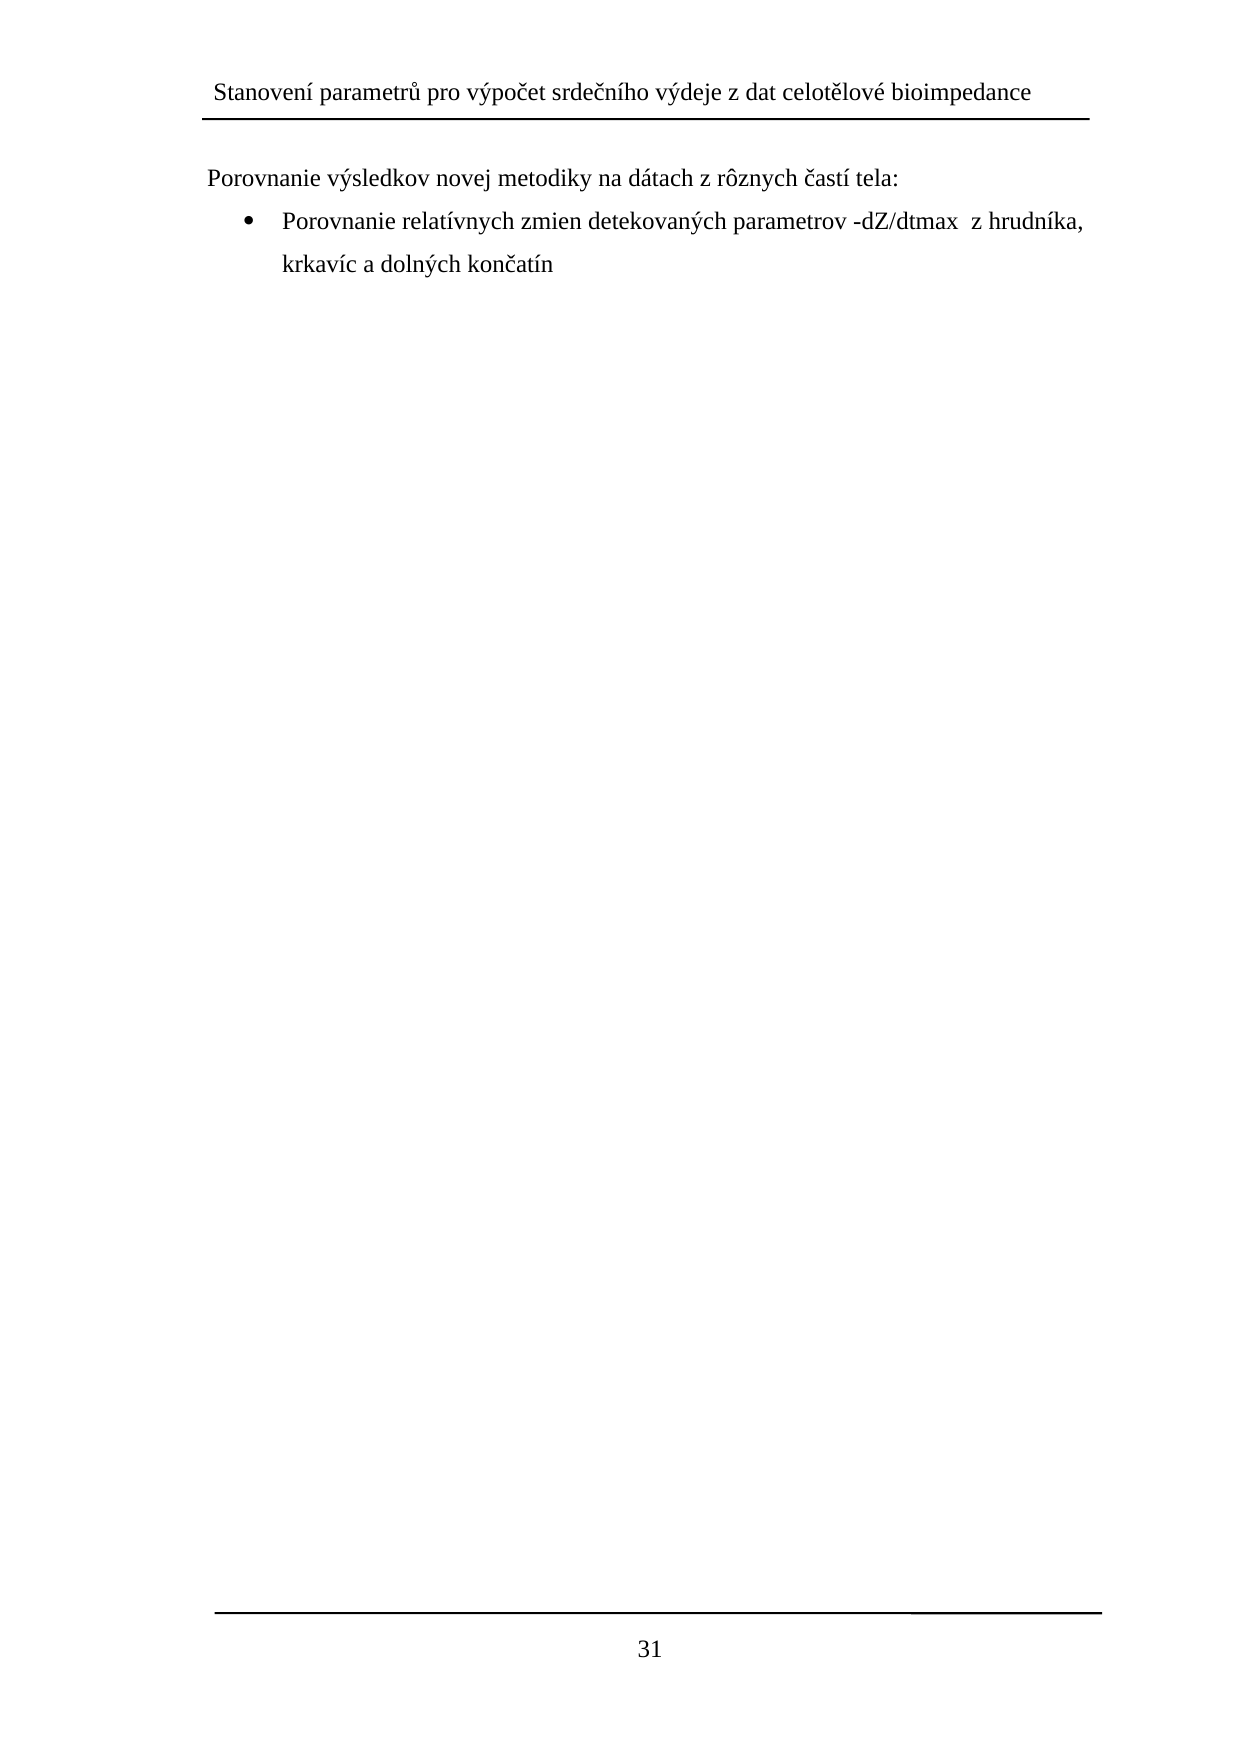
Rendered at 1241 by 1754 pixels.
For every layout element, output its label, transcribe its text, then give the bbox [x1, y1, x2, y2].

text Porovnanie výsledkov novej metodiky na dátach z rôznych častí tela: [207, 163, 1092, 192]
list Porovnanie relatívnych zmien detekovaných parametrov -dZ/dtmax z hrudníka, krkavíc a dolných končatín [244, 206, 1092, 278]
